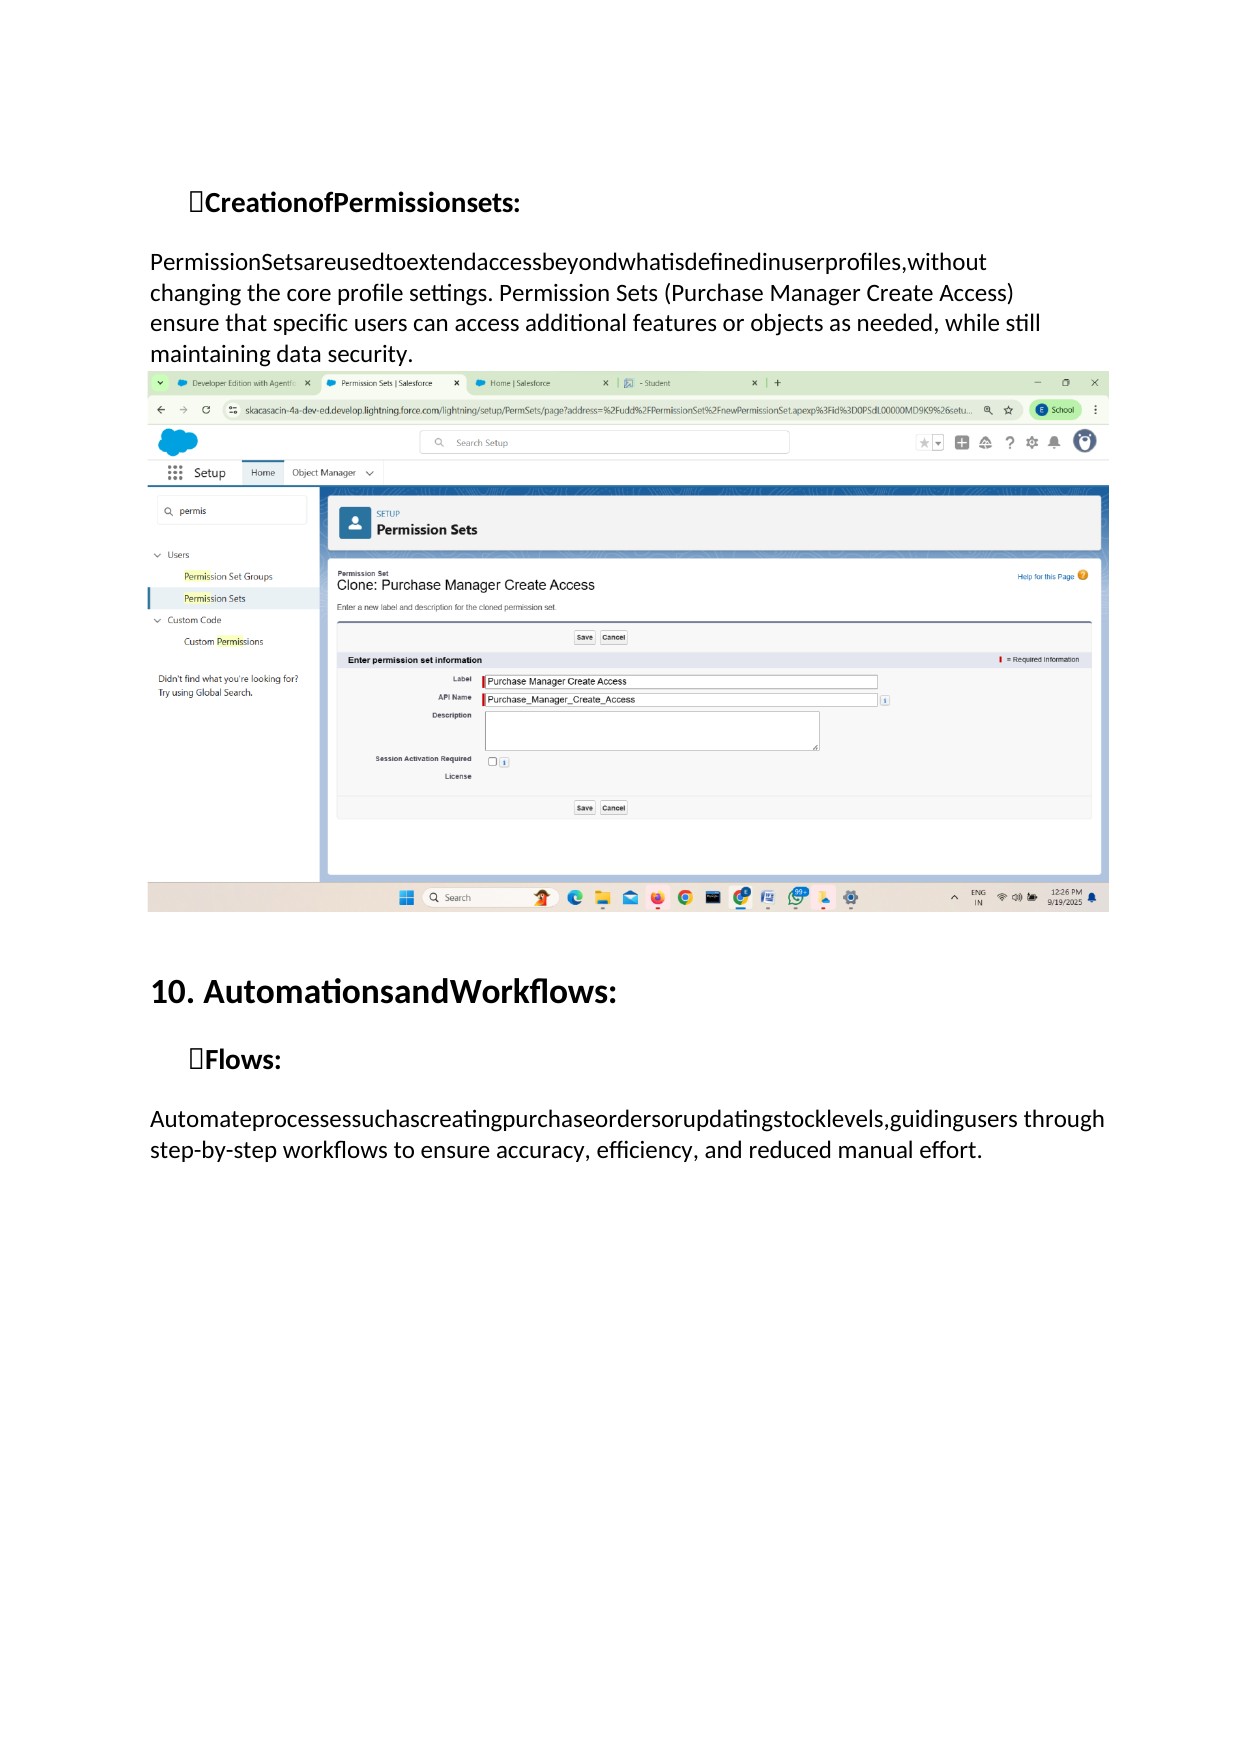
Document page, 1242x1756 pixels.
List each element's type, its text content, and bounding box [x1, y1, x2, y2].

text Flows: [187, 1038, 1109, 1078]
text Automateprocessessuchascreatingpurchaseordersorupdatingstocklevels,guidingusers through step-by-step workflows to ensure accuracy, efficiency, and reduced manual effort. [150, 1103, 1109, 1164]
picture [147, 371, 1109, 912]
text CreationofPermissionsets: [187, 181, 1109, 221]
subtitle AutomationsandWorkflows: [150, 969, 1109, 1013]
text PermissionSetsareusedtoextendaccessbeyondwhatisdefinedinuserprofiles,without changing the core profile settings. Permission Sets (Purchase Manager Create Access) ensure that specific users can access additional features or objects as needed, while still maintaining data security. [150, 246, 1074, 368]
